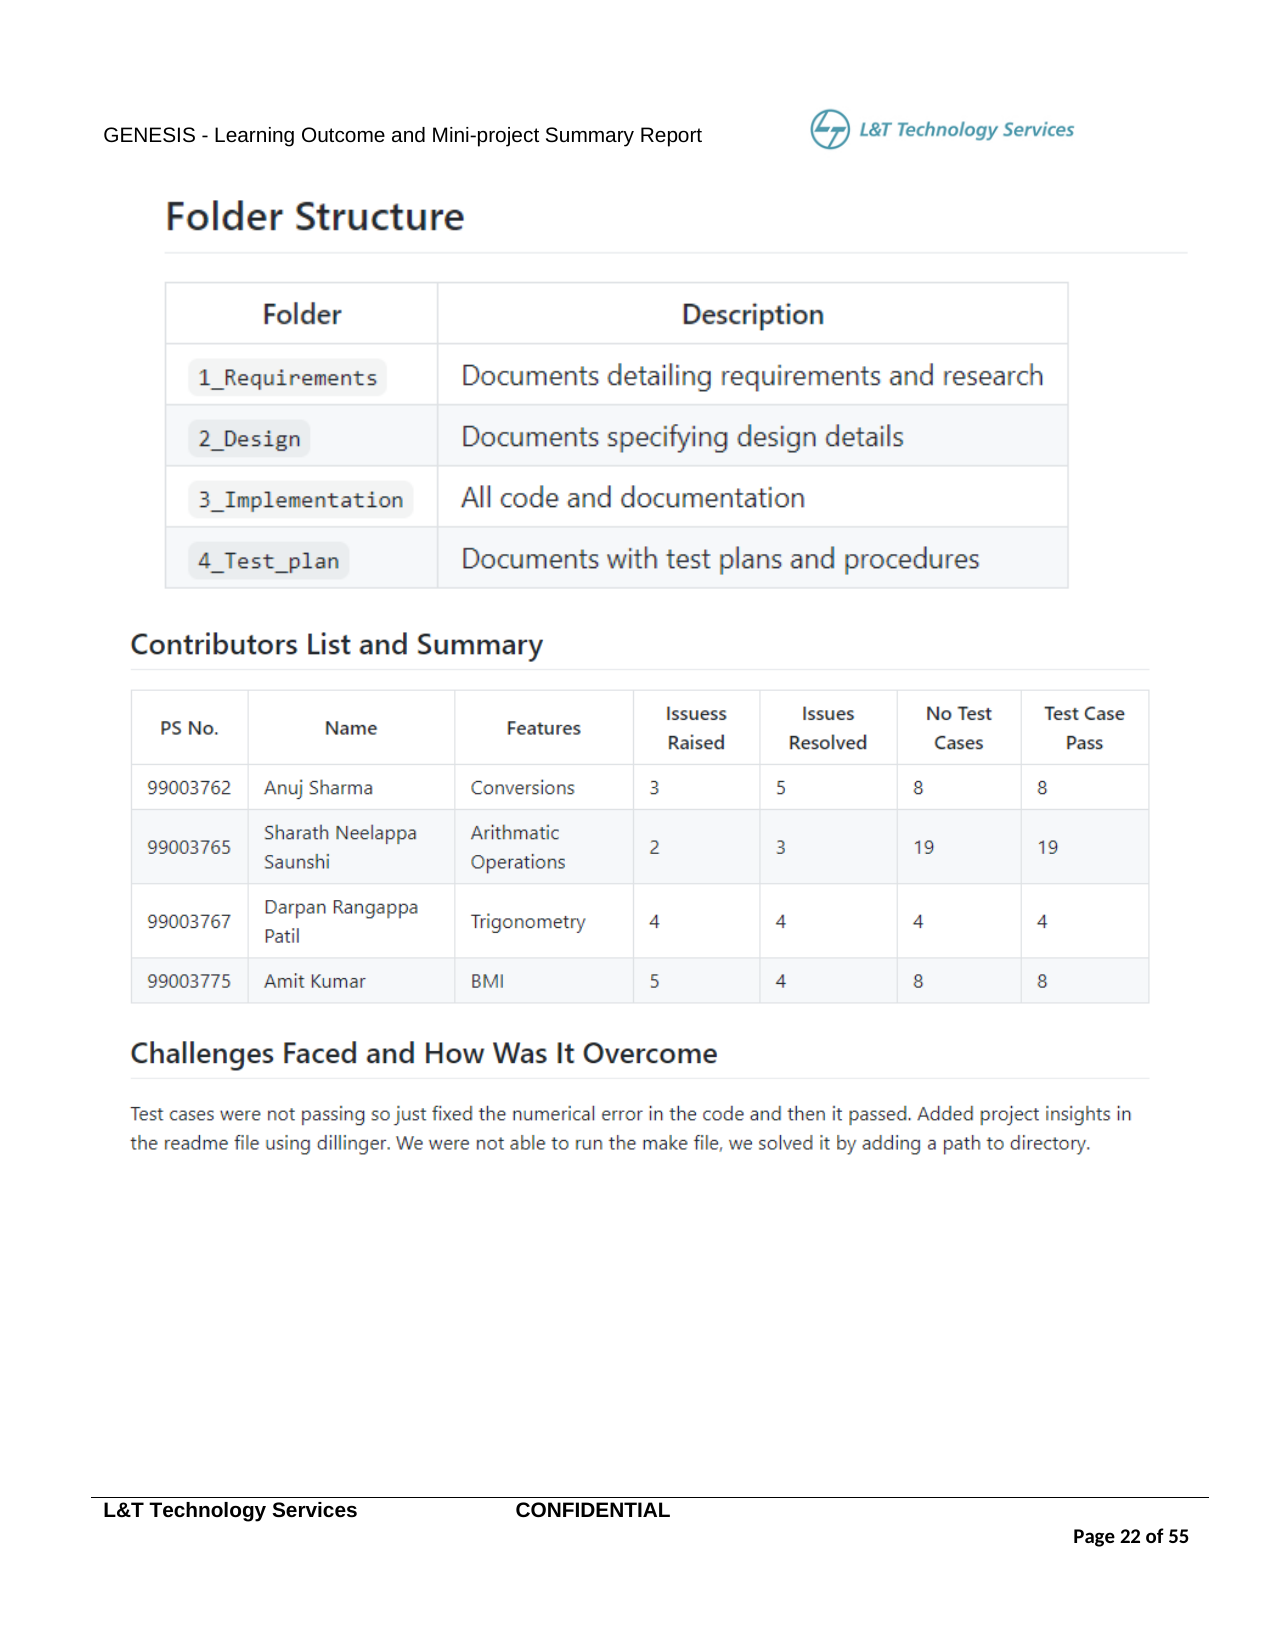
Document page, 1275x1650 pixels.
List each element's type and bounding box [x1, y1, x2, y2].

picture [103, 185, 1188, 1174]
picture [808, 98, 1075, 162]
